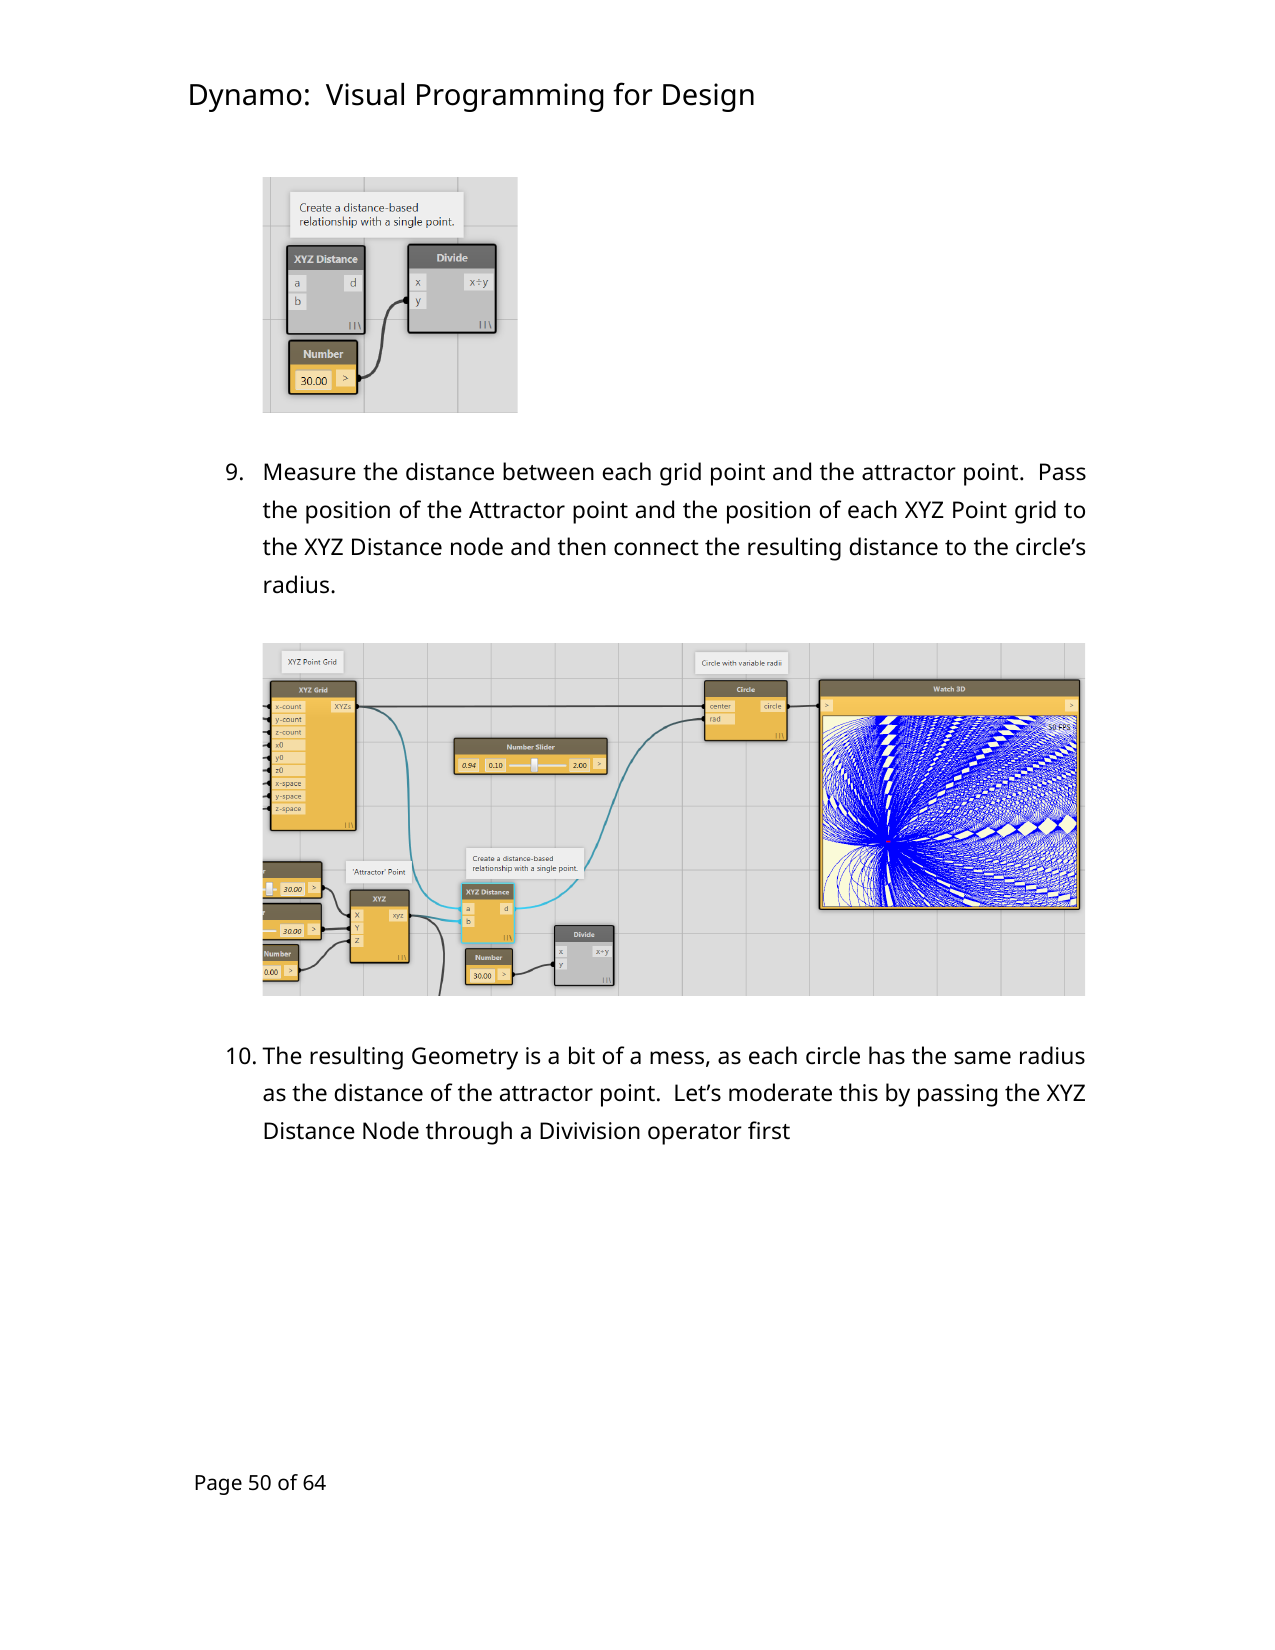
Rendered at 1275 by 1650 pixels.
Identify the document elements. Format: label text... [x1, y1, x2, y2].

picture [262, 177, 518, 413]
list Measure the distance between each grid point and the attractor point. Pass the position of the Attractor point and the position of each XYZ Point grid to the XYZ Distance node and then connect the resulting distance to the circle’s radius. [225, 456, 1087, 637]
list The resulting Geometry is a bit of a mess, as each circle has the same radius as the distance of the attractor point. Let’s moderate this by passing the XYZ Distance Node through a Divivision operator first [225, 1040, 1087, 1146]
picture [262, 643, 1085, 996]
